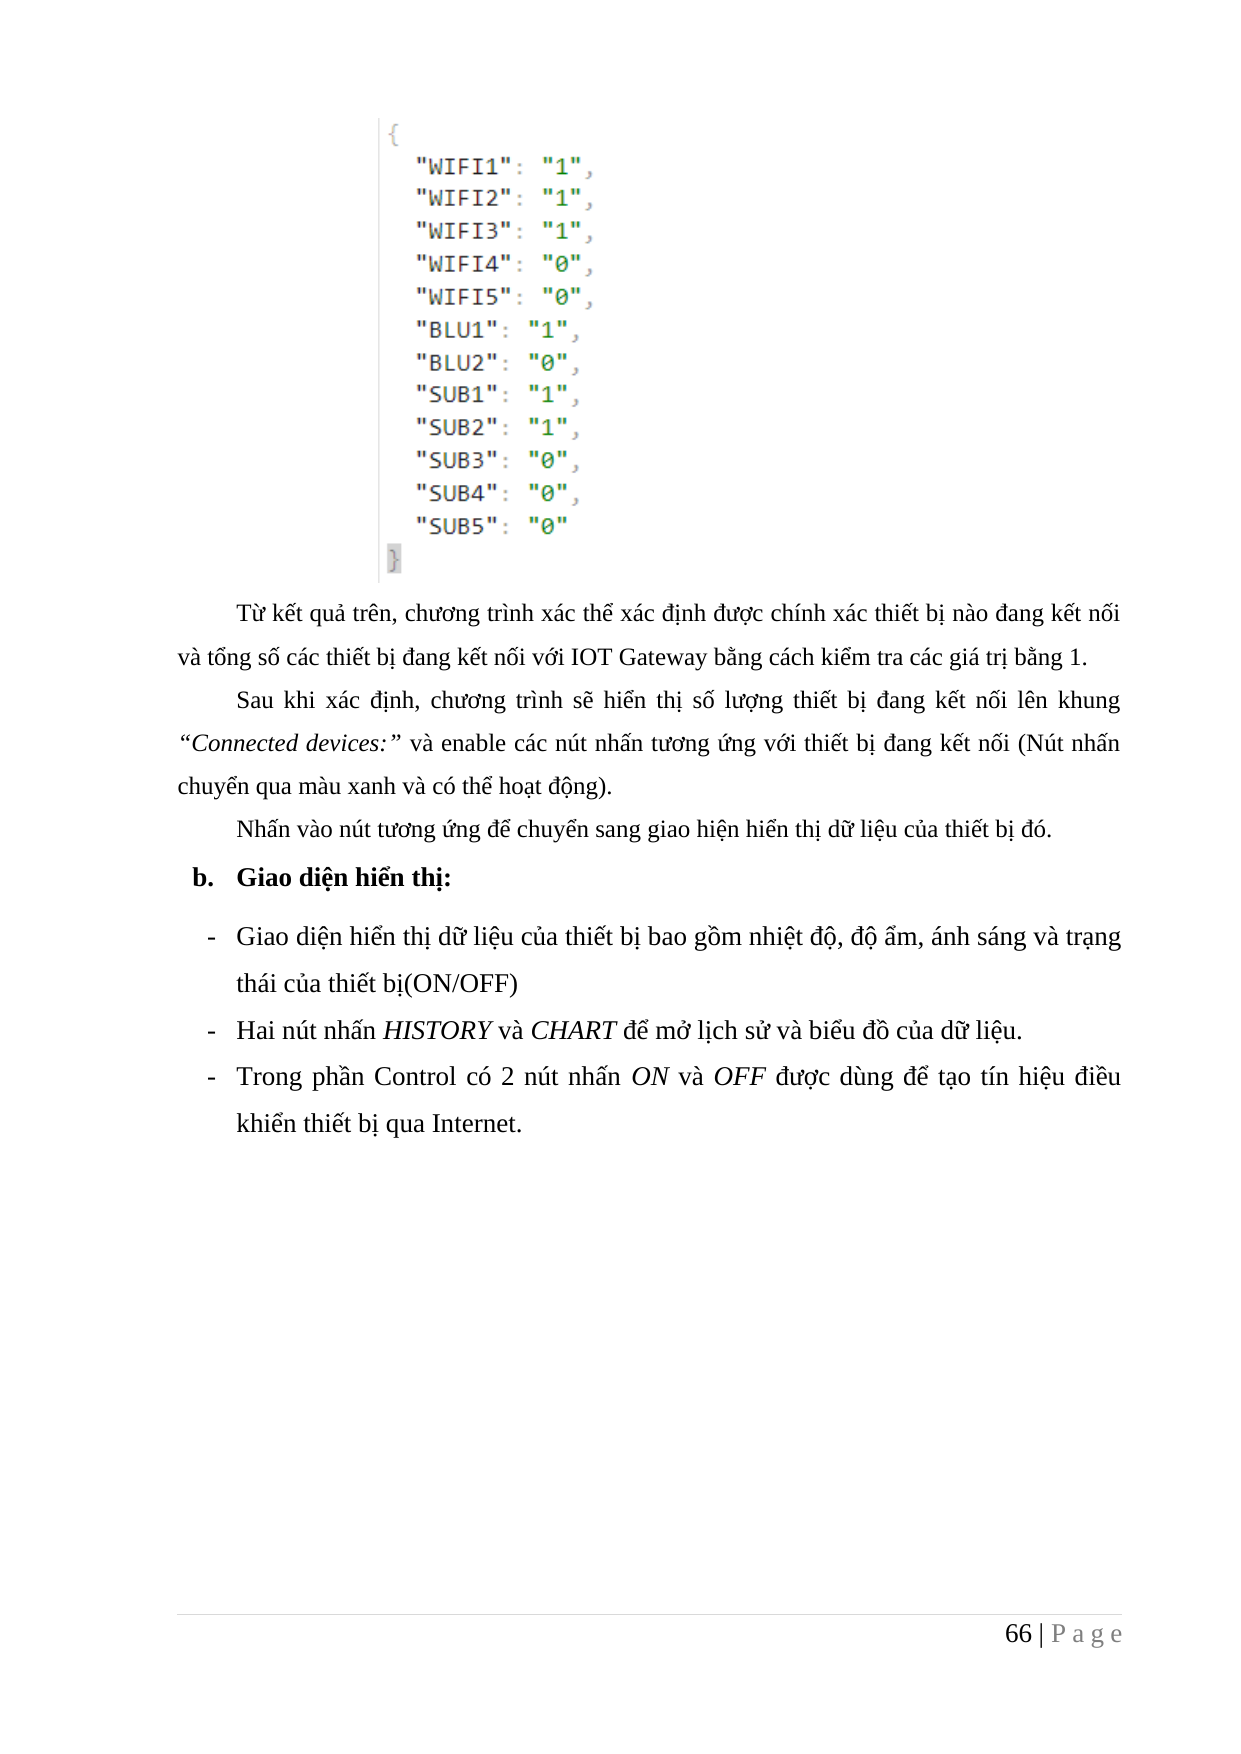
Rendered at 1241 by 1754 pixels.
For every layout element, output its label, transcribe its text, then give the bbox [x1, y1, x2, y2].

text Nhấn vào nút tương ứng để chuyển sang giao hiện hiển thị dữ liệu của thiết bị đó. [177, 814, 1122, 843]
list Trong phần Control có 2 nút nhấn ON và OFF được dùng để tạo tín hiệu điều khiển thiết bị qua Internet. [207, 1061, 1122, 1138]
picture [378, 118, 980, 583]
list Hai nút nhấn HISTORY và CHART để mở lịch sử và biểu đồ của dữ liệu. [207, 1014, 1122, 1045]
list Giao diện hiển thị dữ liệu của thiết bị bao gồm nhiệt độ, độ ẩm, ánh sáng và trạng thái của thiết bị(ON/OFF) [207, 921, 1122, 998]
subtitle Giao diện hiển thị: [192, 861, 1122, 892]
text Sau khi xác định, chương trình sẽ hiển thị số lượng thiết bị đang kết nối lên khung “Connected devices:” và enable các nút nhấn tương ứng với thiết bị đang kết nối (Nút nhấn chuyển qua màu xanh và có thể hoạt động). [177, 685, 1122, 800]
text Từ kết quả trên, chương trình xác thể xác định được chính xác thiết bị nào đang kết nối và tổng số các thiết bị đang kết nối với IOT Gateway bằng cách kiểm tra các giá trị bằng 1. [177, 598, 1122, 670]
